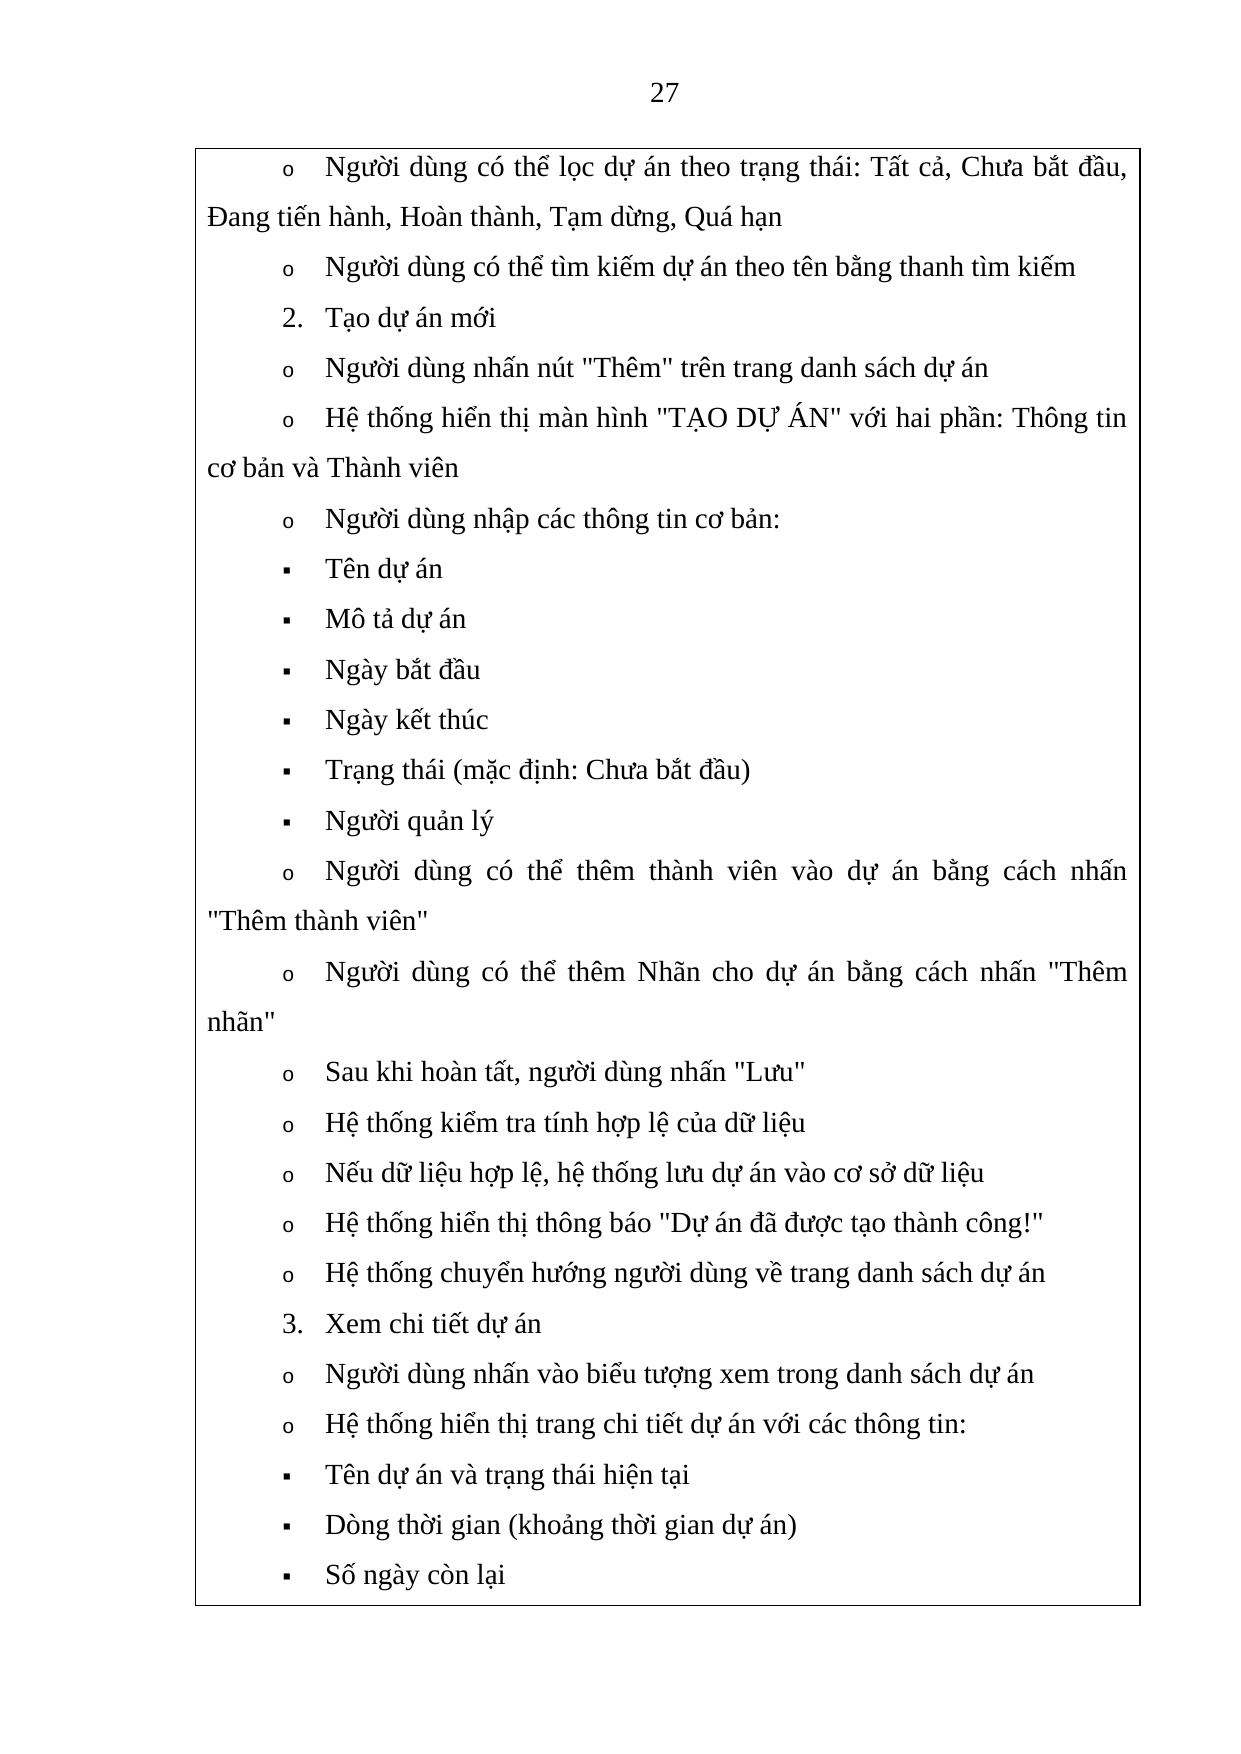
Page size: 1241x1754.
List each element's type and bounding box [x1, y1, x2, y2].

table_header [196, 149, 1139, 1605]
